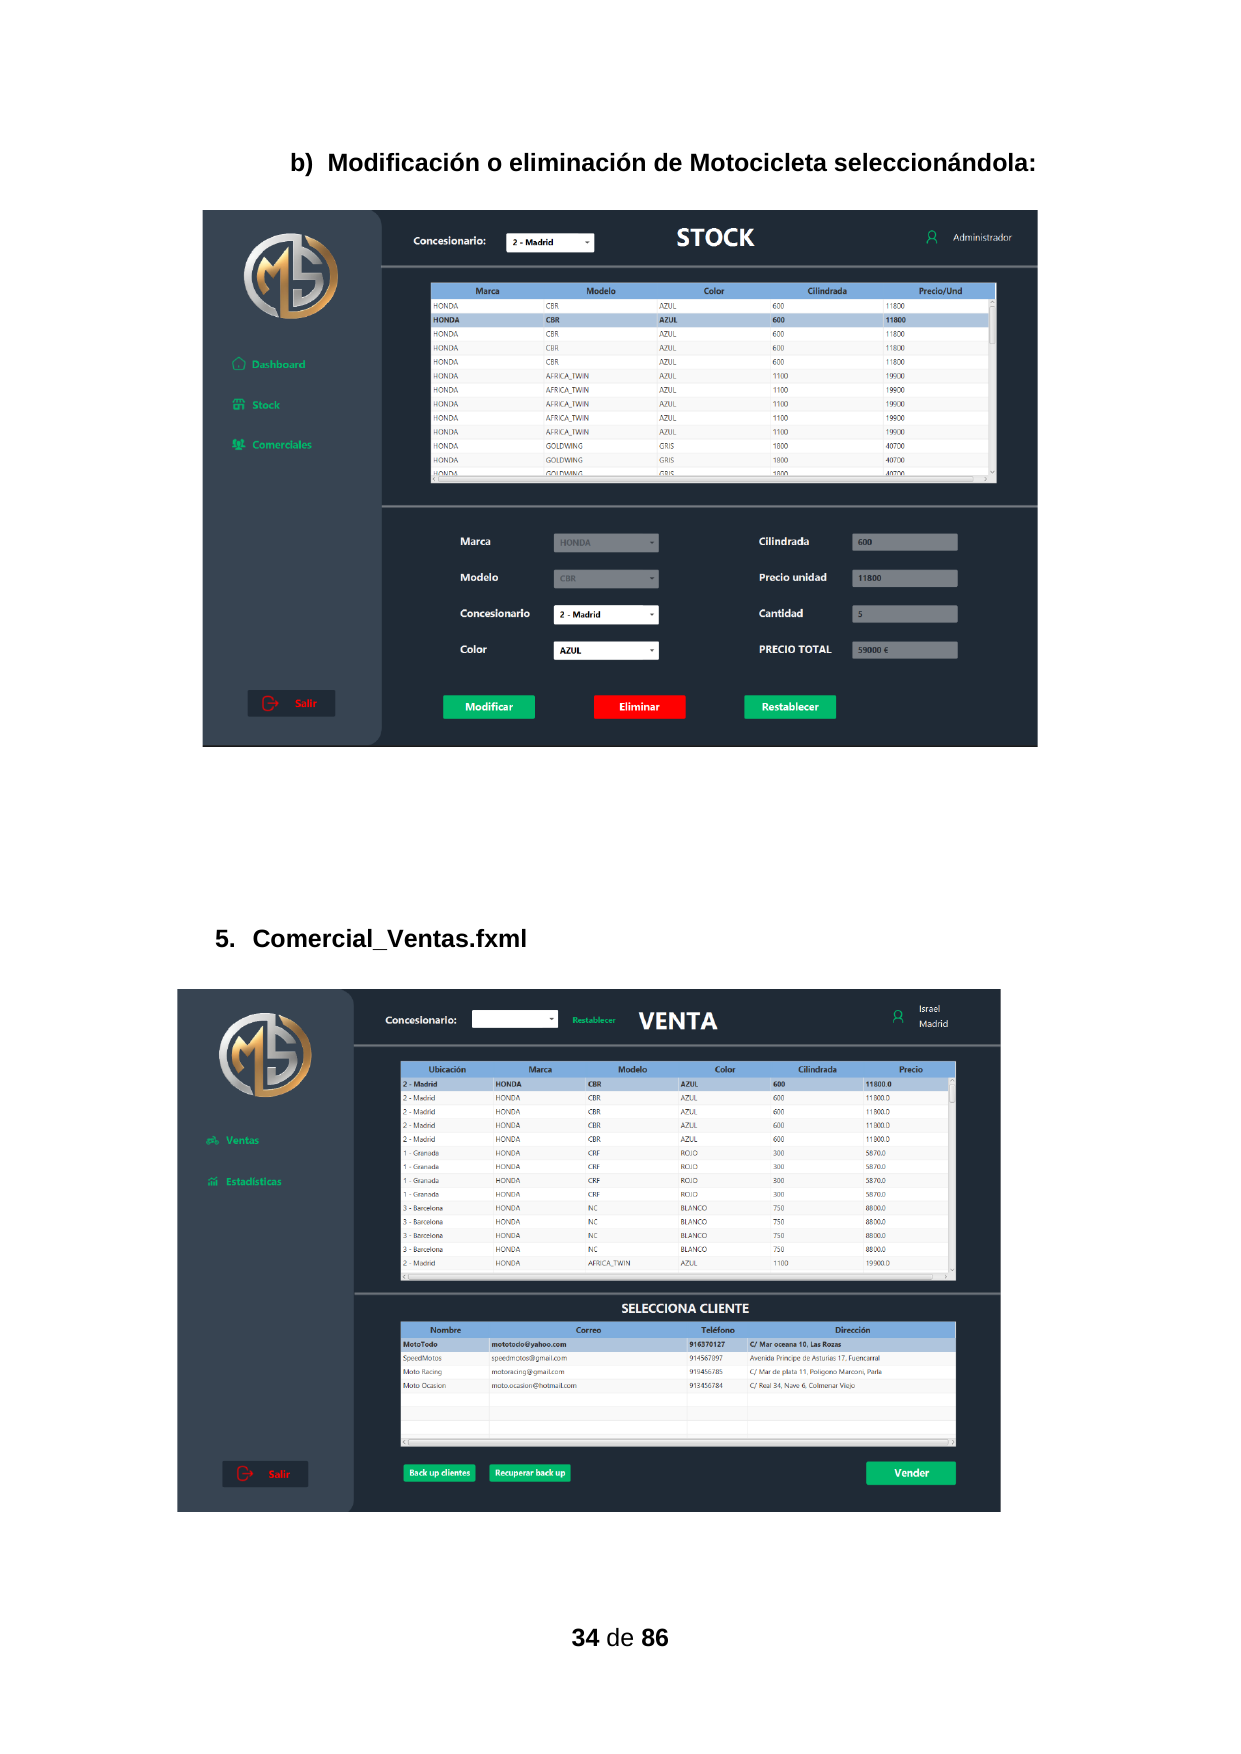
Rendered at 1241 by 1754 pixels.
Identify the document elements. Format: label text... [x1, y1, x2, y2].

picture [177, 989, 1001, 1512]
list Modificación o eliminación de Motocicleta seleccionándola: [290, 148, 1063, 176]
list Comercial_Ventas.fxml [215, 924, 1063, 953]
picture [202, 210, 1038, 747]
